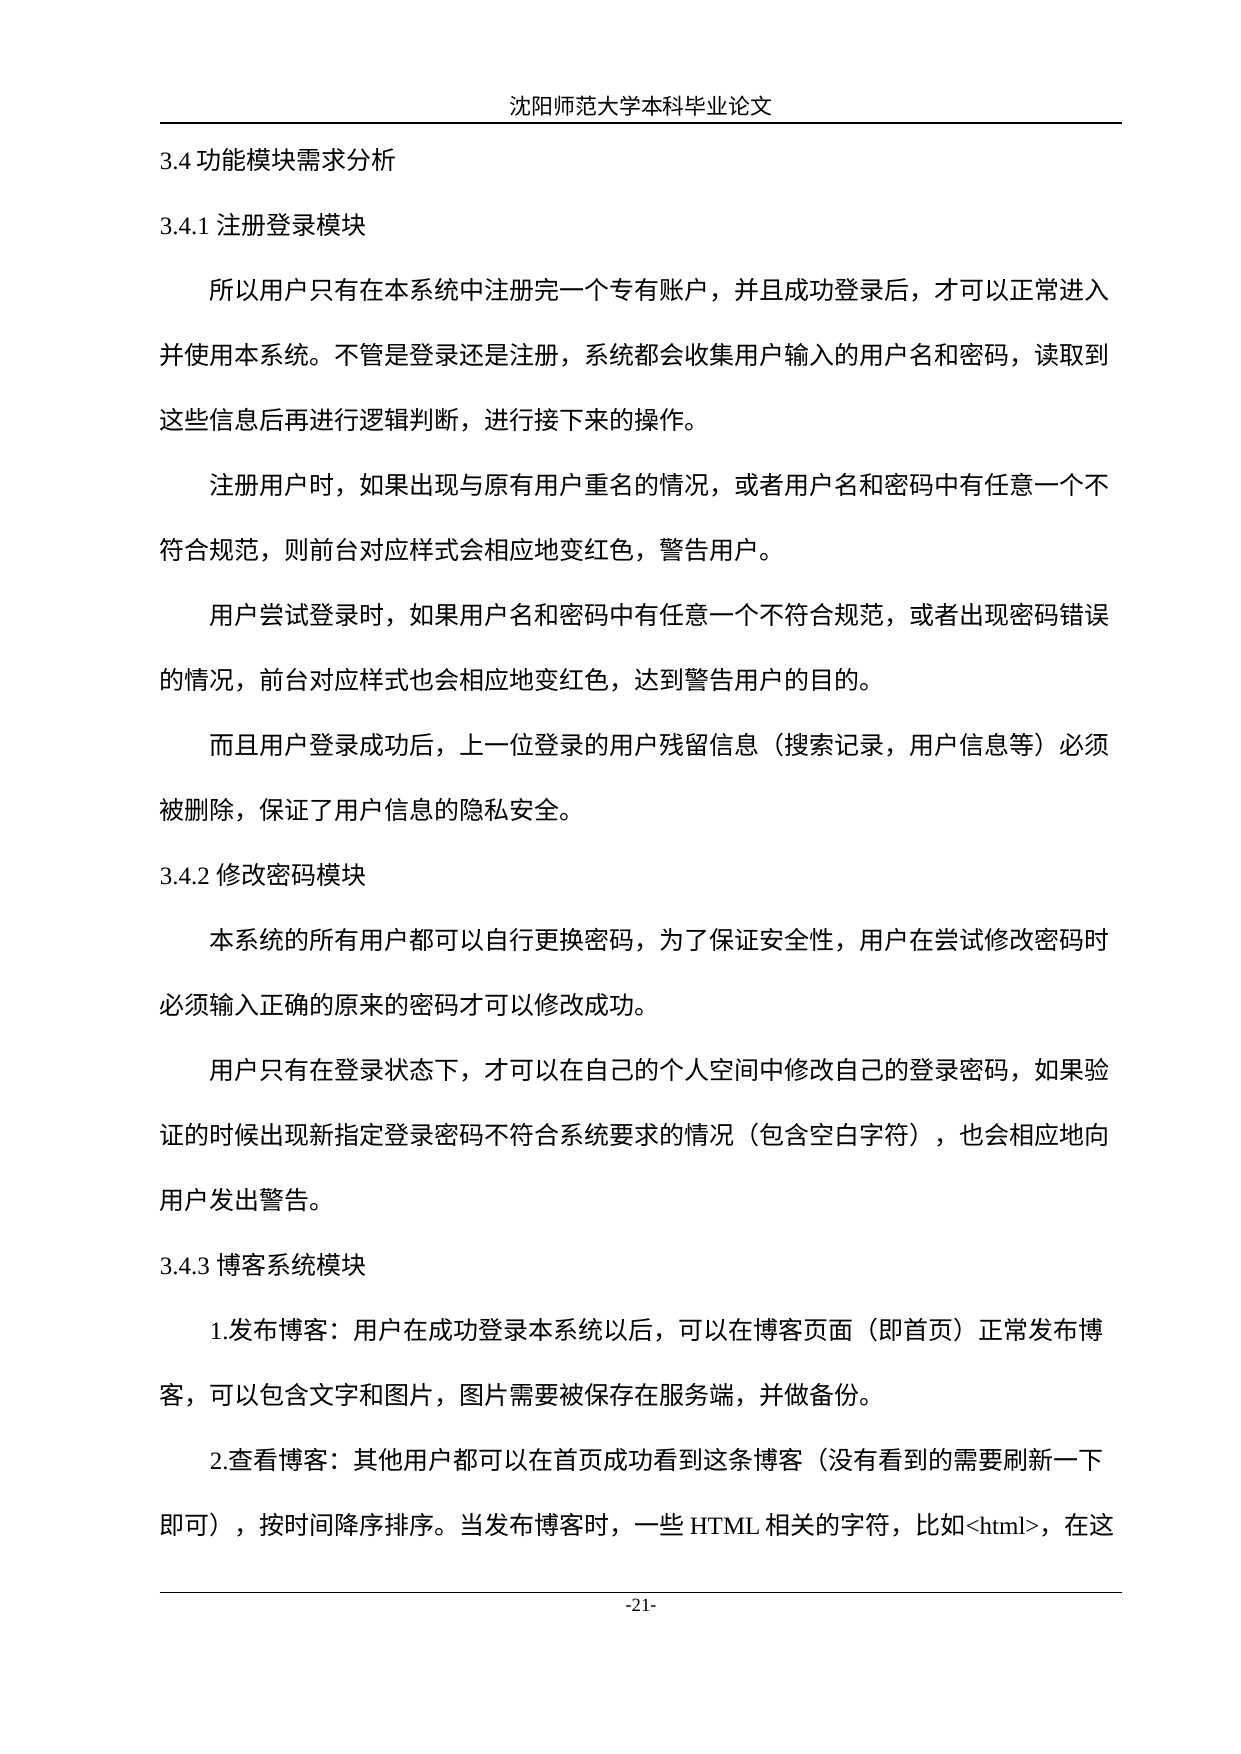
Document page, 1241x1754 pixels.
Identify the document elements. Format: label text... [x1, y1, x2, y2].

text 注册用户时，如果出现与原有用户重名的情况，或者用户名和密码中有任意一个不符合规范，则前台对应样式会相应地变红色，警告用户。 [159, 451, 1122, 581]
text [159, 1426, 1122, 1556]
subtitle 3.4功能模块需求分析 [159, 126, 1122, 191]
text 而且用户登录成功后，上一位登录的用户残留信息（搜索记录，用户信息等）必须被删除，保证了用户信息的隐私安全。 [159, 711, 1122, 841]
text 所以用户只有在本系统中注册完一个专有账户，并且成功登录后，才可以正常进入并使用本系统。不管是登录还是注册，系统都会收集用户输入的用户名和密码，读取到这些信息后再进行逻辑判断，进行接下来的操作。 [159, 256, 1122, 451]
subtitle 3.4.1 注册登录模块 [159, 191, 1122, 256]
text 1.发布博客：用户在成功登录本系统以后，可以在博客页面（即首页）正常发布博客，可以包含文字和图片，图片需要被保存在服务端，并做备份。 [159, 1296, 1122, 1426]
text 本系统的所有用户都可以自行更换密码，为了保证安全性，用户在尝试修改密码时必须输入正确的原来的密码才可以修改成功。 [159, 906, 1122, 1036]
text 用户只有在登录状态下，才可以在自己的个人空间中修改自己的登录密码，如果验证的时候出现新指定登录密码不符合系统要求的情况（包含空白字符），也会相应地向用户发出警告。 [159, 1036, 1122, 1231]
subtitle 3.4.2 修改密码模块 [159, 841, 1122, 906]
text 用户尝试登录时，如果用户名和密码中有任意一个不符合规范，或者出现密码错误的情况，前台对应样式也会相应地变红色，达到警告用户的目的。 [159, 581, 1122, 711]
subtitle 3.4.3 博客系统模块 [159, 1231, 1122, 1296]
